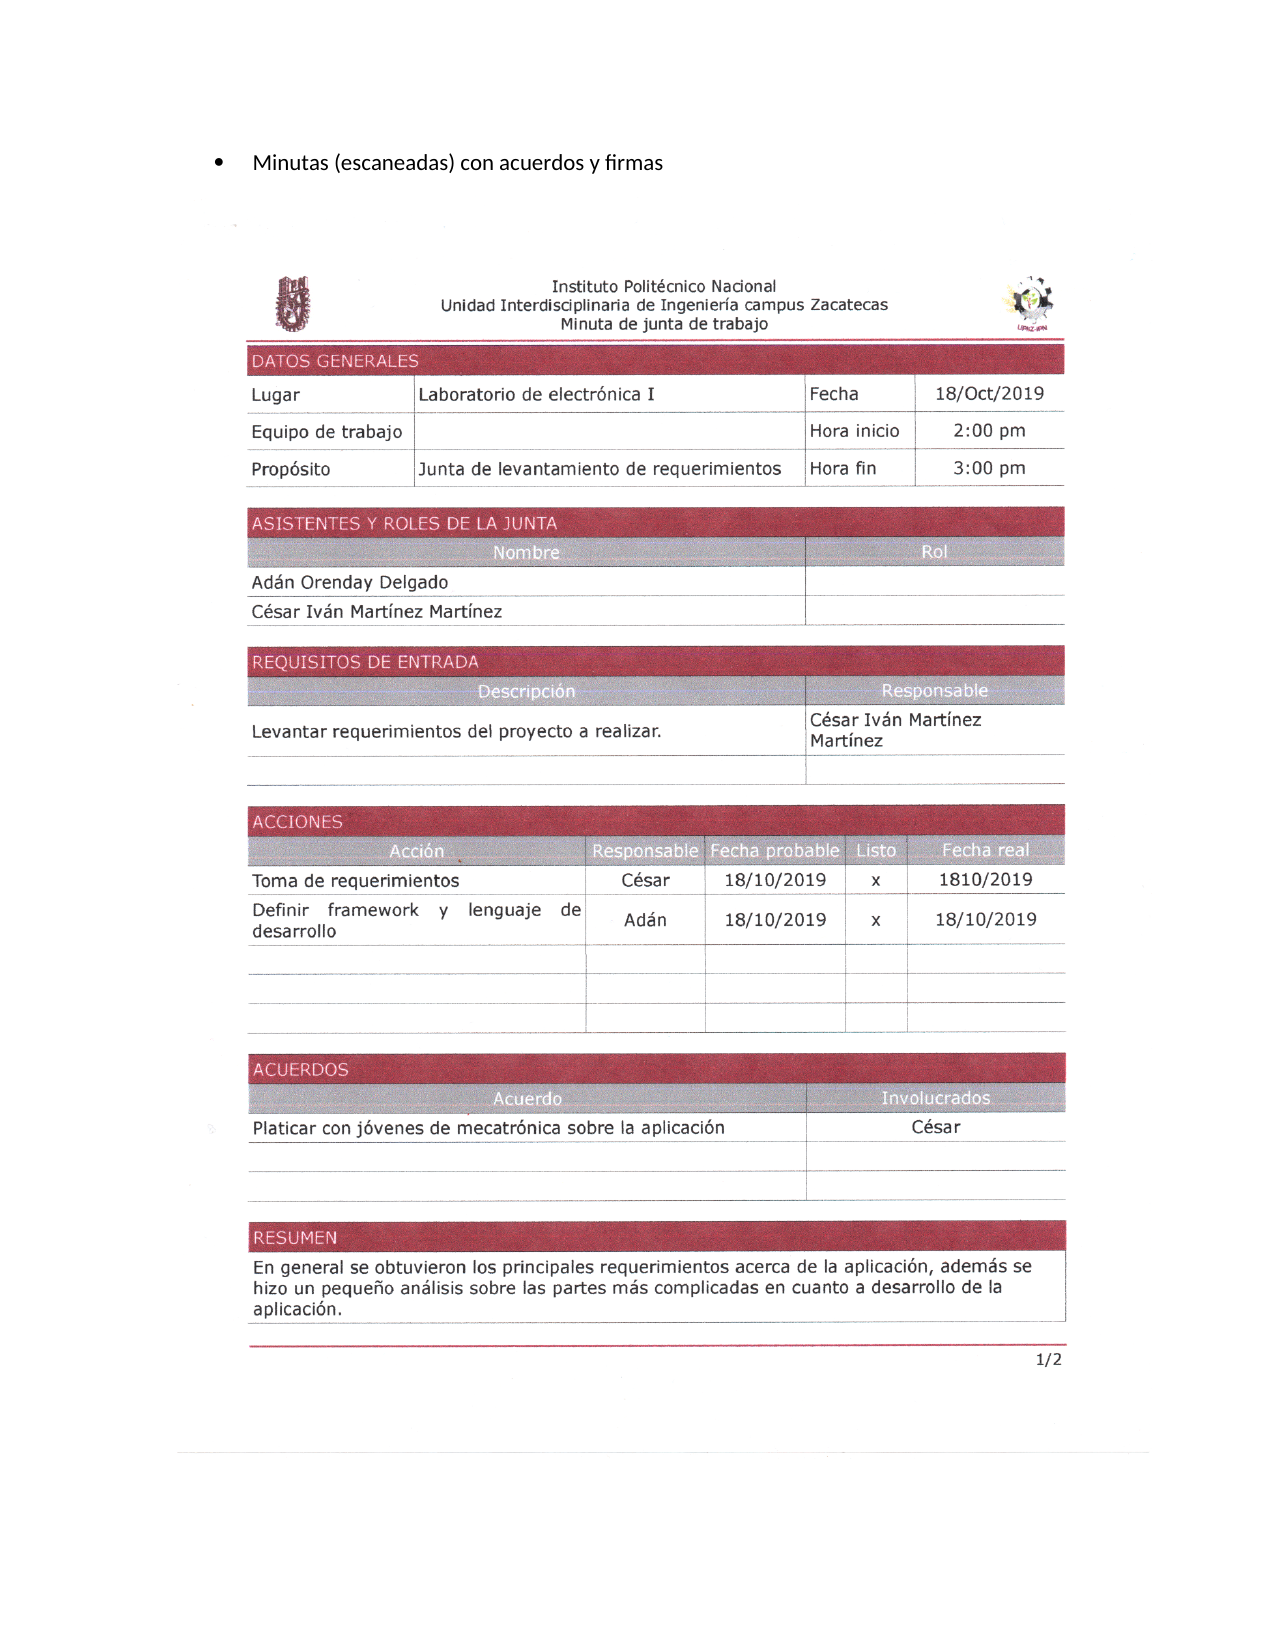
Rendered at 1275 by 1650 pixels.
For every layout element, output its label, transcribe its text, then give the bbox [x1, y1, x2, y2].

picture [177, 194, 1153, 1459]
list Minutas (escaneadas) con acuerdos y firmas [215, 148, 1098, 176]
